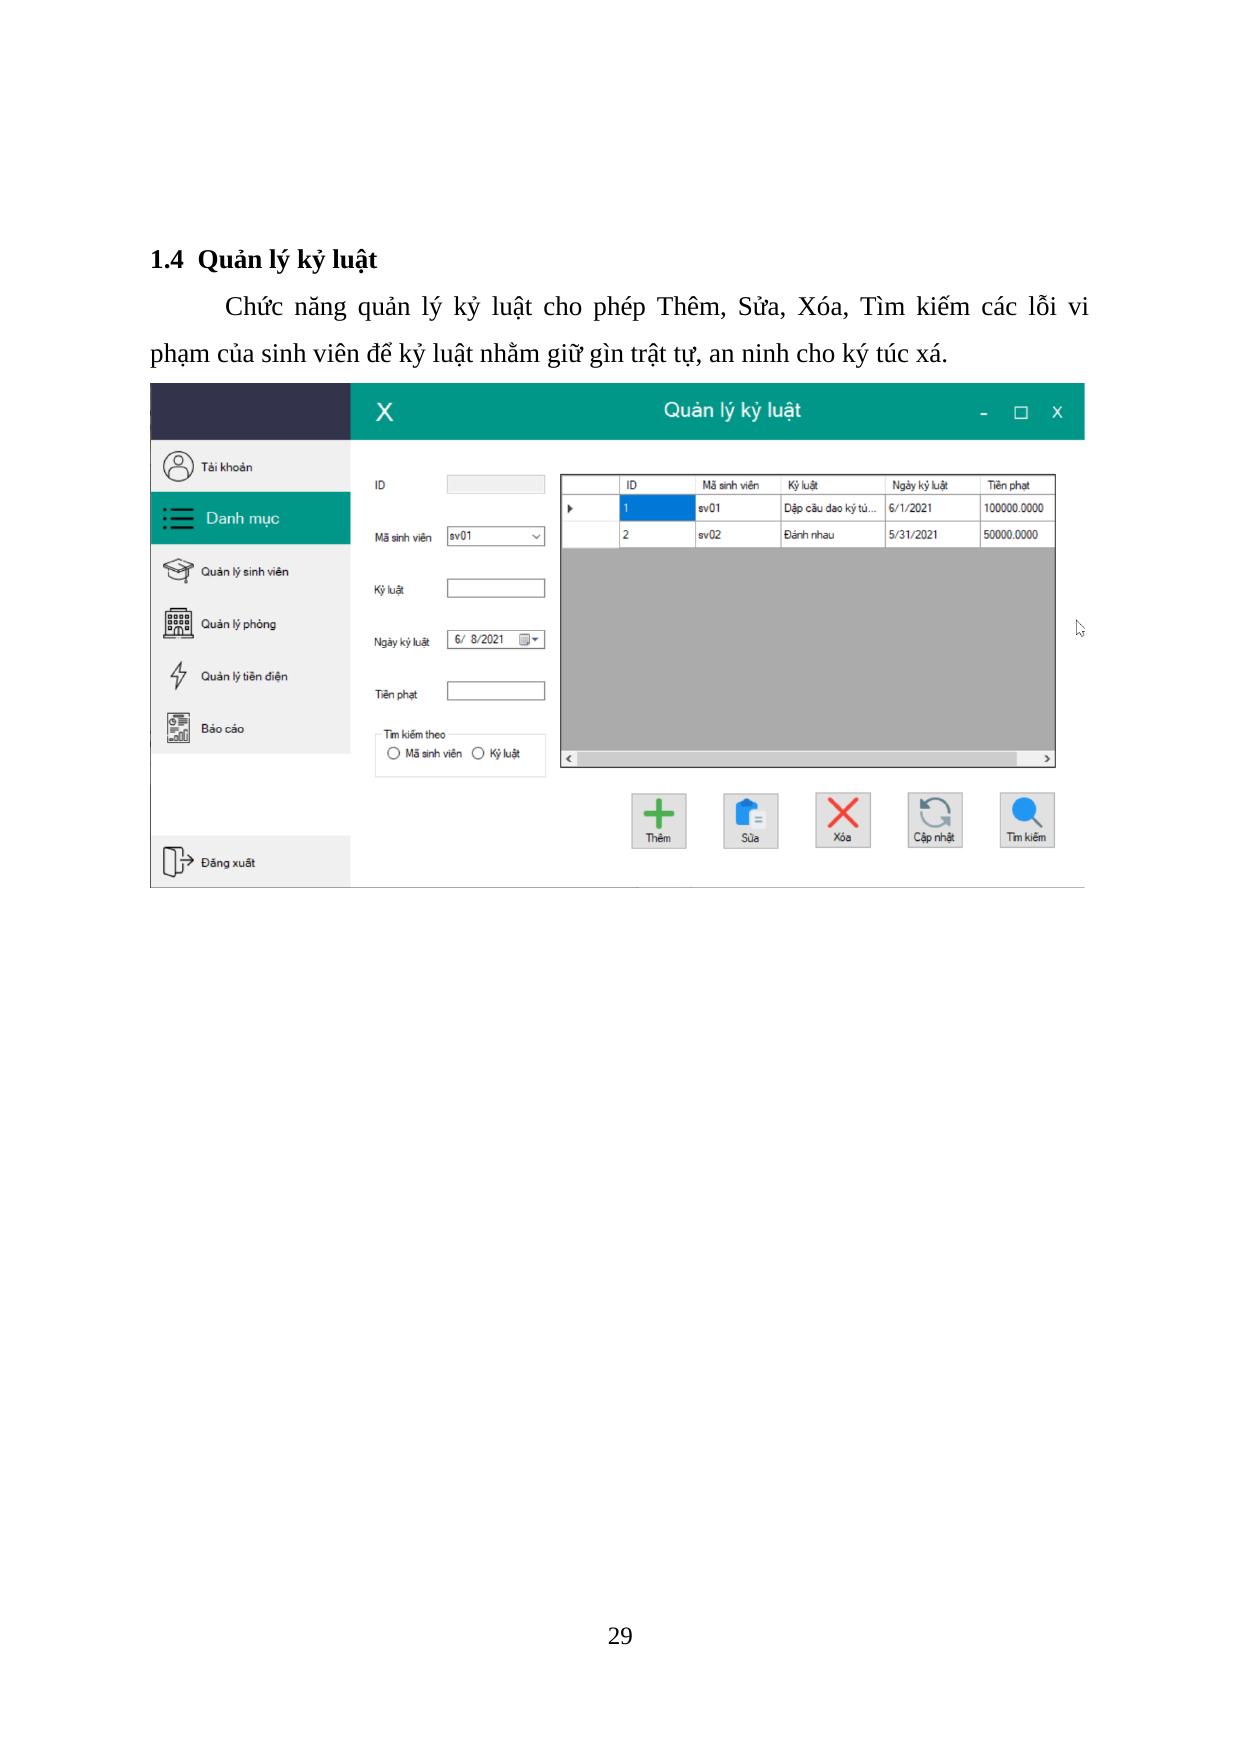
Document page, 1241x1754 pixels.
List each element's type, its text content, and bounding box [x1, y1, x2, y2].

text Chức năng quản lý kỷ luật cho phép Thêm, Sửa, Xóa, Tìm kiếm các lỗi vi phạm của sinh viên để kỷ luật nhằm giữ gìn trật tự, an ninh cho ký túc xá. [150, 290, 1090, 368]
picture [150, 383, 1085, 888]
list 1.4 Quản lý kỷ luật [150, 243, 1090, 274]
